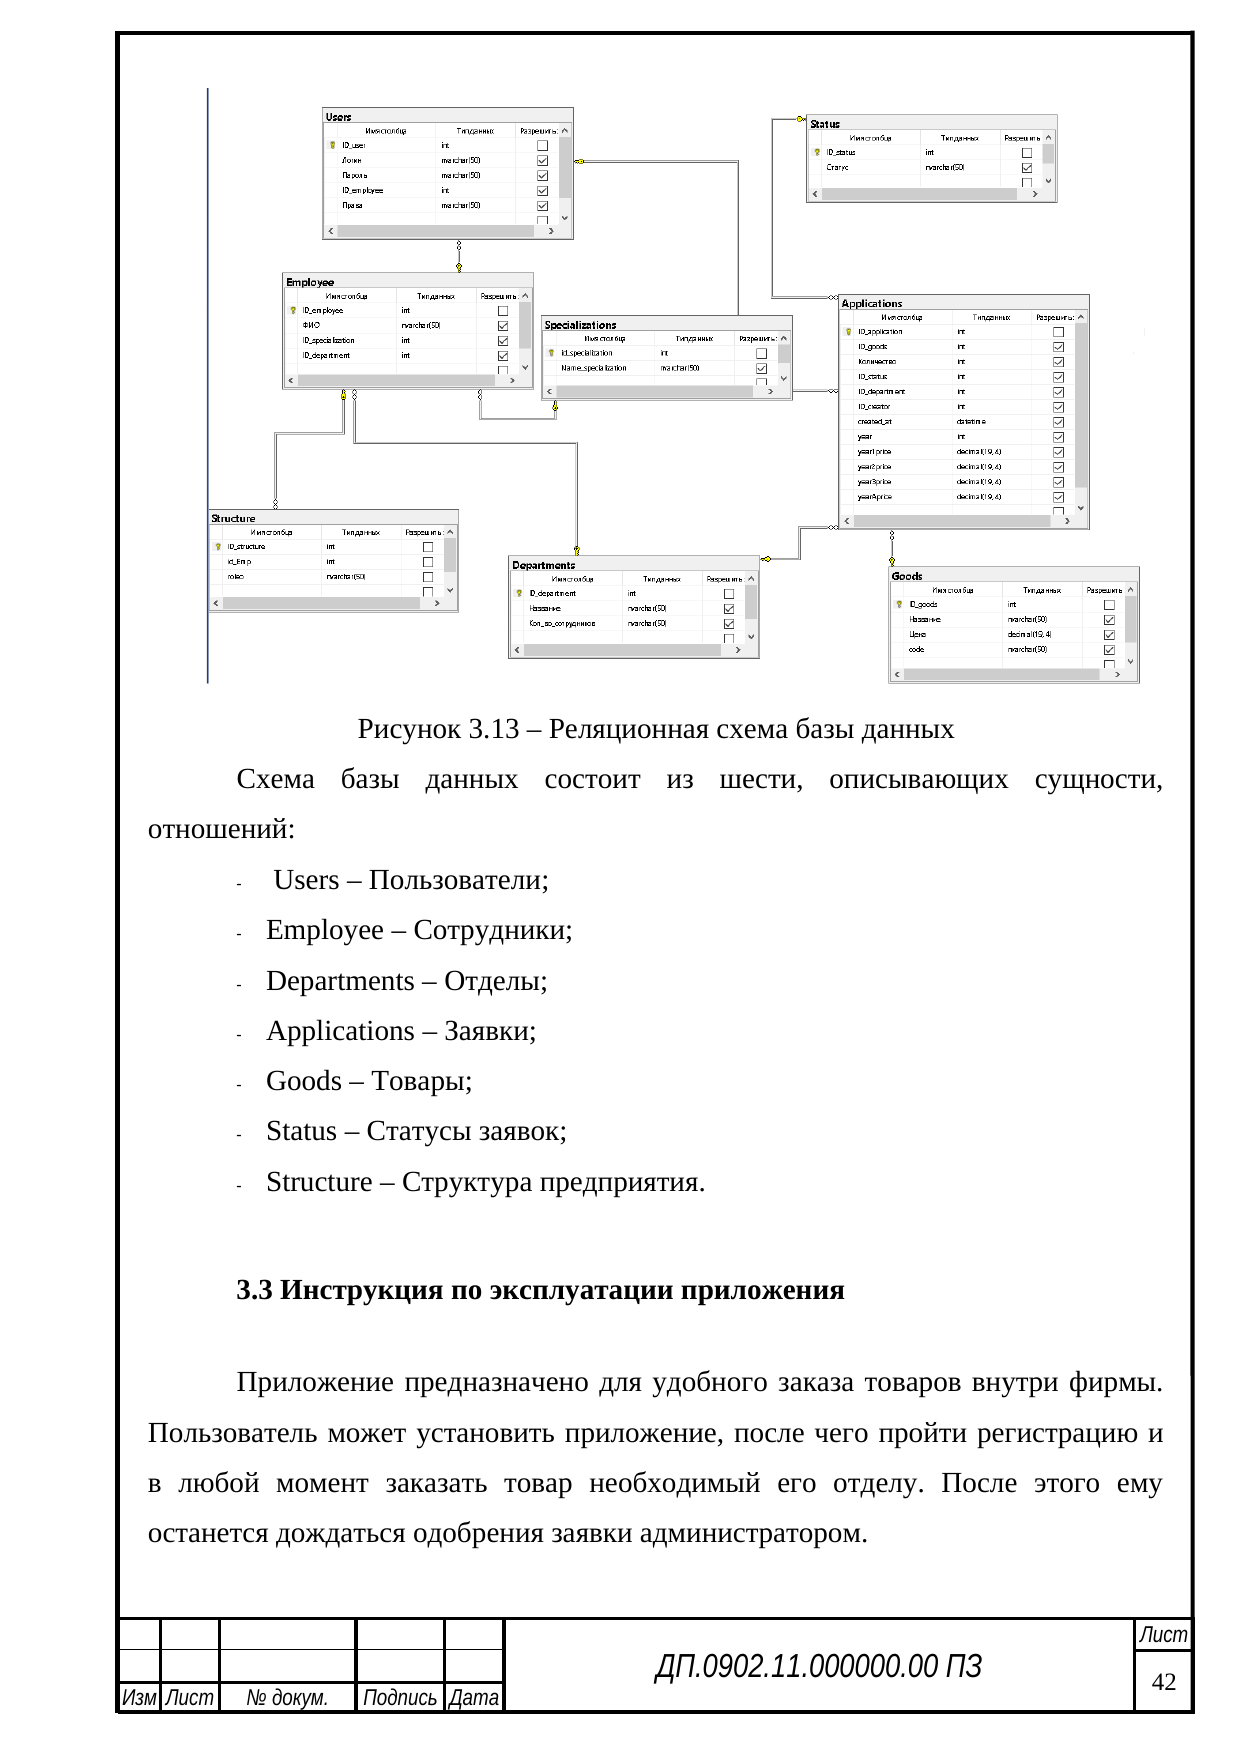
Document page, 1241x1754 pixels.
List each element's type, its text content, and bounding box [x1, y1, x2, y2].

list Applications – Заявки; [148, 1013, 1164, 1046]
list Status – Статусы заявок; [148, 1113, 1164, 1147]
text Рисунок 3.13 – Реляционная схема базы данных [118, 711, 1194, 744]
picture [206, 88, 1148, 695]
list Departments – Отделы; [148, 963, 1164, 996]
list Goods – Товары; [148, 1063, 1164, 1097]
list Employee – Сотрудники; [148, 912, 1164, 946]
text Схема базы данных состоит из шести, описывающих сущности, отношений: [148, 761, 1164, 845]
text 3.3 Инструкция по эксплуатации приложения [236, 1272, 1164, 1306]
list Users – Пользователи; [148, 862, 1164, 896]
list Structure – Структура предприятия. [148, 1164, 1164, 1197]
text Приложение предназначено для удобного заказа товаров внутри фирмы. Пользователь может установить приложение, после чего пройти регистрацию и в любой момент заказать товар необходимый его отделу. После этого ему останется дождаться одобрения заявки администратором. [148, 1364, 1164, 1549]
